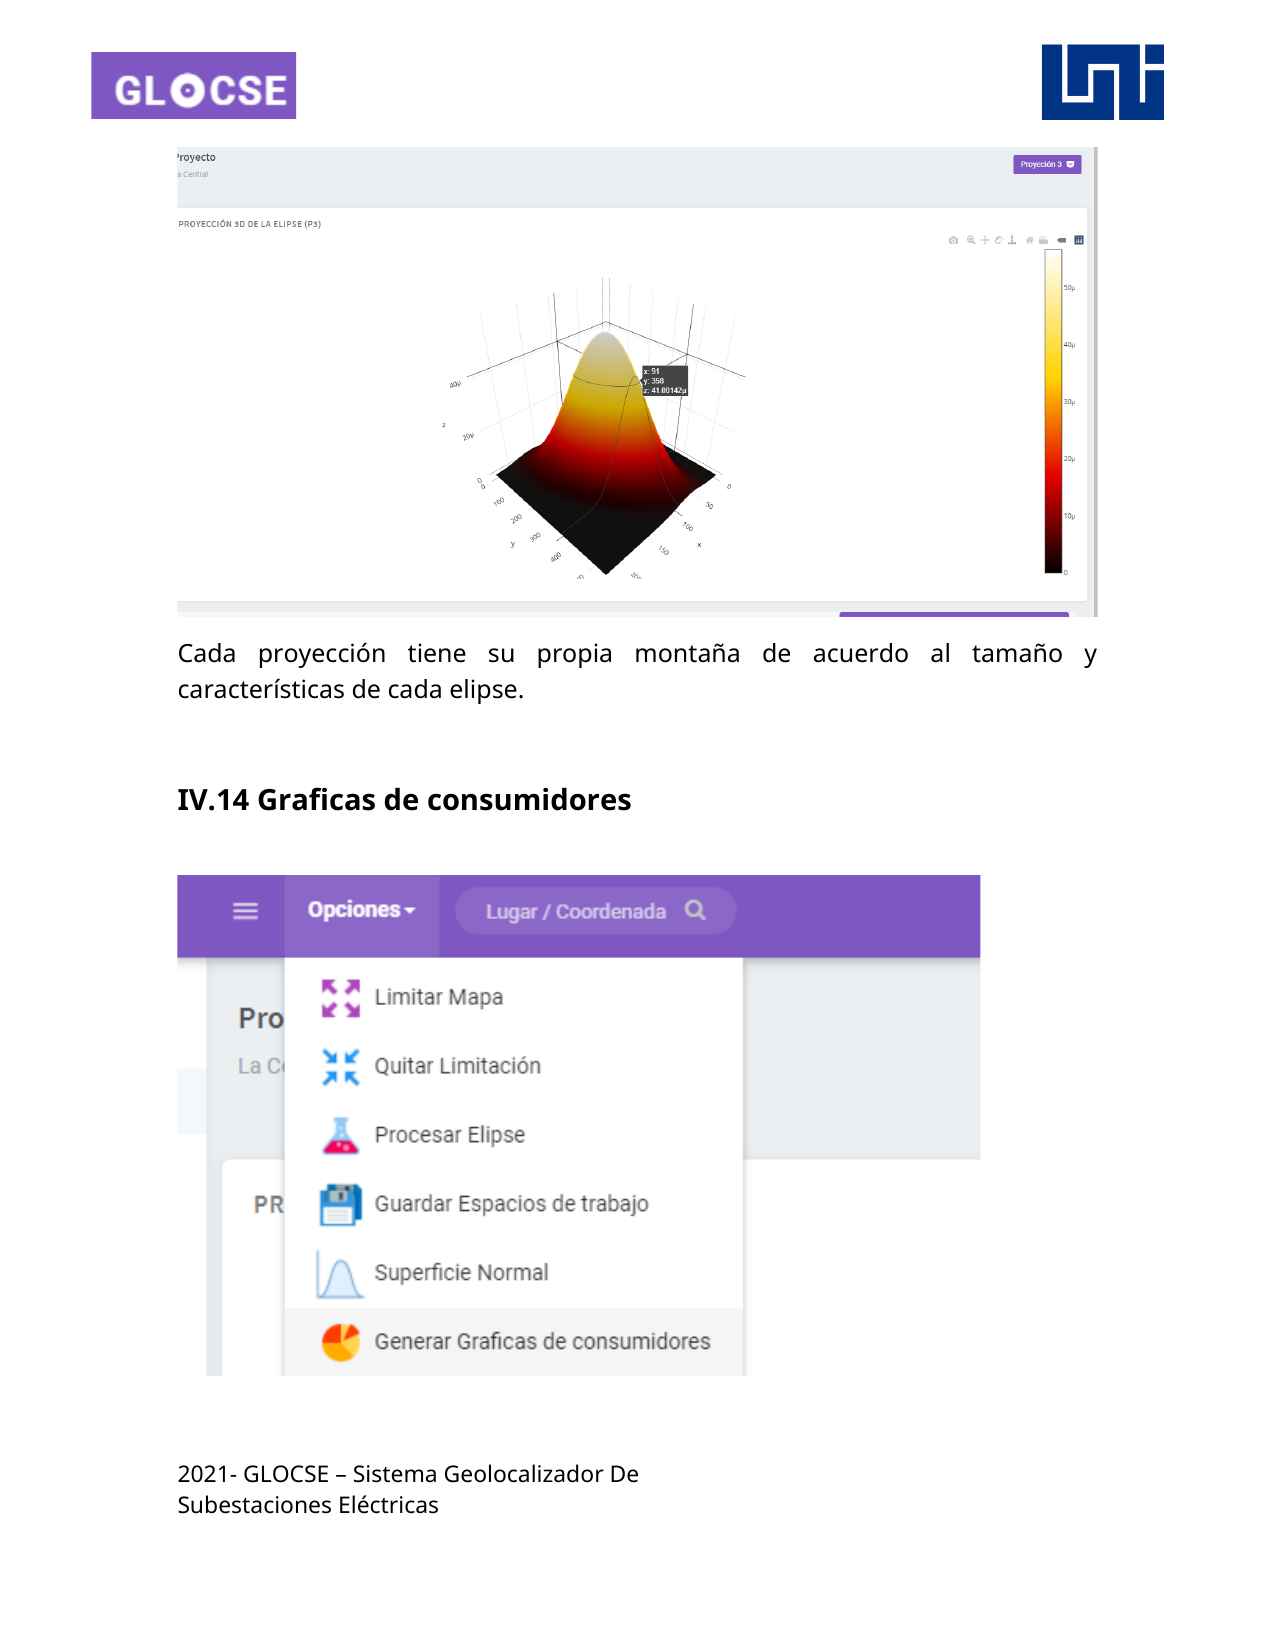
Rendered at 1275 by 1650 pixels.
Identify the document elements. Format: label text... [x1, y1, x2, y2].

text Cada proyección tiene su propia montaña de acuerdo al tamaño y características de cada elipse. [177, 635, 1098, 706]
subtitle IV.14 Graficas de consumidores [177, 779, 1098, 819]
picture [177, 875, 981, 1376]
picture [1041, 44, 1164, 120]
picture [177, 147, 1098, 617]
picture [90, 52, 296, 118]
